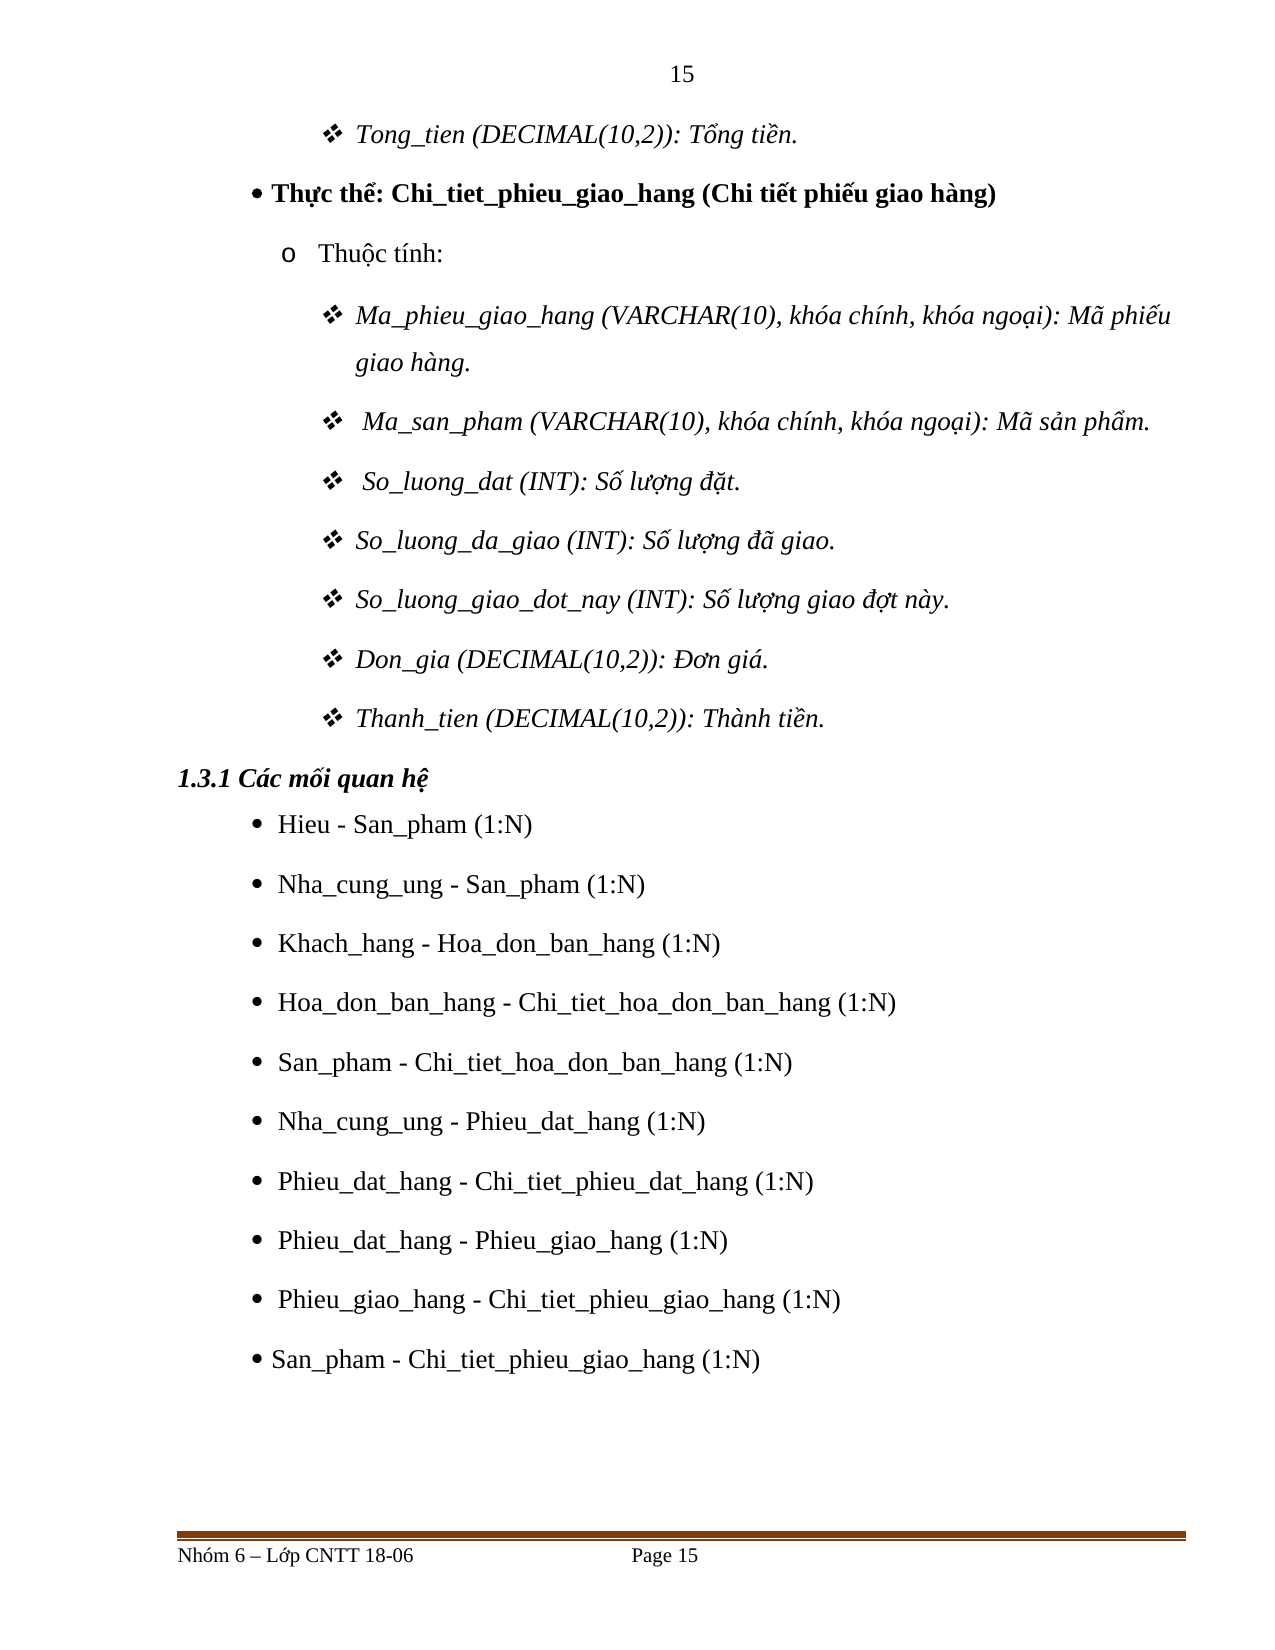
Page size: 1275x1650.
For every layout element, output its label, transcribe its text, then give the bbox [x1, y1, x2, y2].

list Nha_cung_ung - Phieu_dat_hang (1:N) [252, 1105, 1186, 1136]
list So_luong_da_giao (INT): Số lượng đã giao. [318, 524, 1186, 555]
list Khach_hang - Hoa_don_ban_hang (1:N) [252, 927, 1186, 958]
list So_luong_giao_dot_nay (INT): Số lượng giao đợt này. [318, 583, 1186, 615]
list Phieu_dat_hang - Chi_tiet_phieu_dat_hang (1:N) [252, 1164, 1186, 1196]
list Don_gia (DECIMAL(10,2)): Đơn giá. [318, 643, 1186, 674]
list Ma_san_pham (VARCHAR(10), khóa chính, khóa ngoại): Mã sản phẩm. [318, 405, 1186, 437]
list Thanh_tien (DECIMAL(10,2)): Thành tiền. [318, 702, 1186, 733]
list Phieu_giao_hang - Chi_tiet_phieu_giao_hang (1:N) [252, 1283, 1186, 1314]
list Phieu_dat_hang - Phieu_giao_hang (1:N) [252, 1224, 1186, 1255]
list Nha_cung_ung - San_pham (1:N) [252, 868, 1186, 899]
list San_pham - Chi_tiet_hoa_don_ban_hang (1:N) [252, 1046, 1186, 1077]
list So_luong_dat (INT): Số lượng đặt. [318, 465, 1186, 496]
list Hoa_don_ban_hang - Chi_tiet_hoa_don_ban_hang (1:N) [252, 986, 1186, 1018]
list Thuộc tính: [280, 237, 1186, 270]
subtitle 1.3.1 Các mối quan hệ [177, 762, 1186, 793]
list Hieu - San_pham (1:N) [252, 808, 1186, 839]
list Thực thể: Chi_tiet_phieu_giao_hang (Chi tiết phiếu giao hàng) [252, 177, 1186, 209]
list San_pham - Chi_tiet_phieu_giao_hang (1:N) [252, 1343, 1186, 1374]
list Tong_tien (DECIMAL(10,2)): Tổng tiền. [318, 118, 1186, 149]
list Ma_phieu_giao_hang (VARCHAR(10), khóa chính, khóa ngoại): Mã phiếu giao hàng. [318, 299, 1186, 377]
